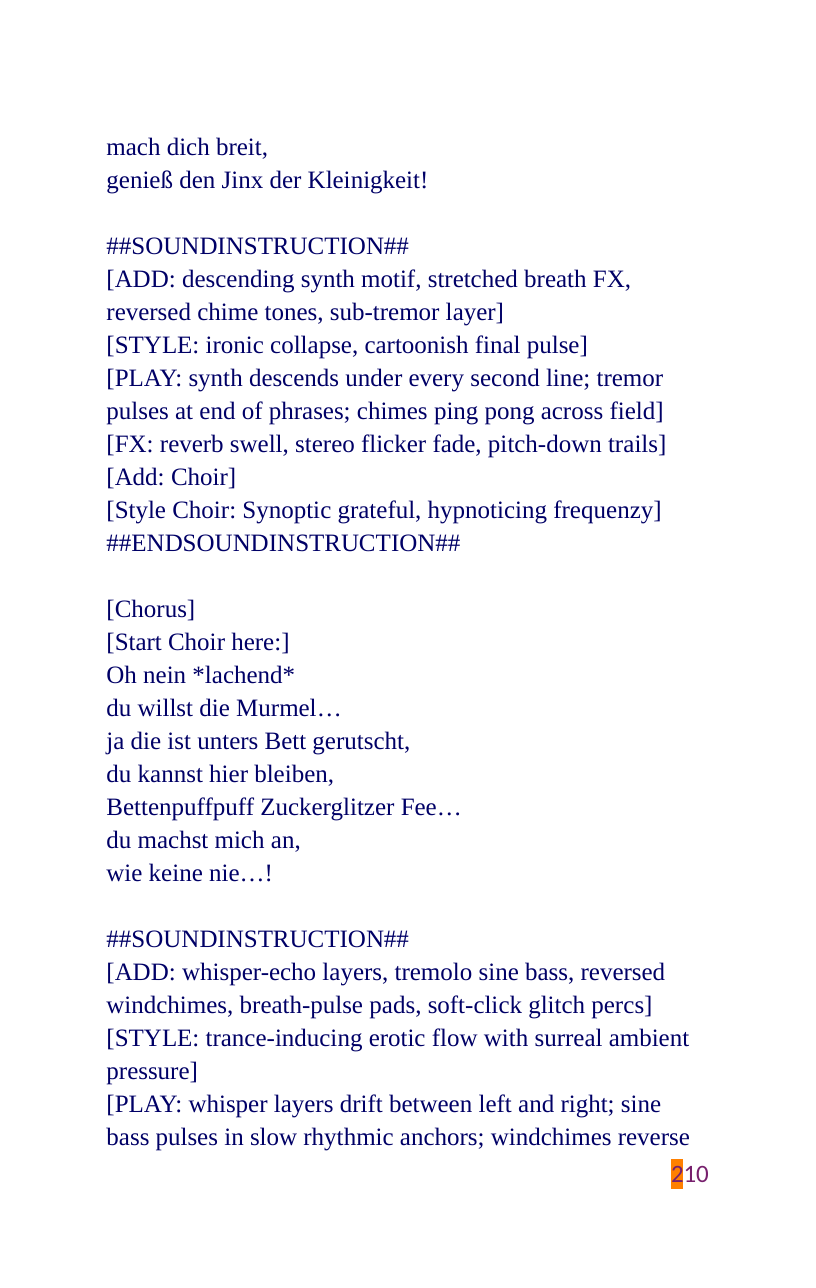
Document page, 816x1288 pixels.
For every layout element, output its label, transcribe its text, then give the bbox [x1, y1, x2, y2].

text [FX: reverb swell, stereo flicker fade, pitch-down trails] [106, 429, 709, 458]
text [106, 1089, 709, 1151]
text du machst mich an, [106, 825, 709, 854]
text [Start Choir here:] [106, 627, 709, 656]
text mach dich breit, [106, 132, 709, 160]
text [Style Choir: Synoptic grateful, hypnoticing frequenzy] [106, 495, 709, 524]
text [ADD: descending synth motif, stretched breath FX, reversed chime tones, sub-tremor layer] [106, 264, 709, 326]
text [STYLE: trance-inducing erotic flow with surreal ambient pressure] [106, 1023, 709, 1085]
text Oh nein *lachend* [106, 660, 709, 689]
text du kannst hier bleiben, [106, 759, 709, 788]
text wie keine nie…! [106, 858, 709, 887]
text [ADD: whisper-echo layers, tremolo sine bass, reversed windchimes, breath-pulse pads, soft-click glitch percs] [106, 957, 709, 1019]
text [STYLE: ironic collapse, cartoonish final pulse] [106, 330, 709, 358]
text ##SOUNDINSTRUCTION## [106, 231, 709, 259]
text [Chorus] [106, 594, 709, 623]
text genieß den Jinx der Kleinigkeit! [106, 165, 709, 193]
text du willst die Murmel… [106, 693, 709, 722]
text ja die ist unters Bett gerutscht, [106, 726, 709, 755]
text [PLAY: synth descends under every second line; tremor pulses at end of phrases; chimes ping pong across field] [106, 363, 709, 424]
text [Add: Choir] [106, 462, 709, 491]
text ##SOUNDINSTRUCTION## [106, 924, 709, 953]
text Bettenpuffpuff Zuckerglitzer Fee… [106, 792, 709, 821]
text ##ENDSOUNDINSTRUCTION## [106, 528, 709, 557]
